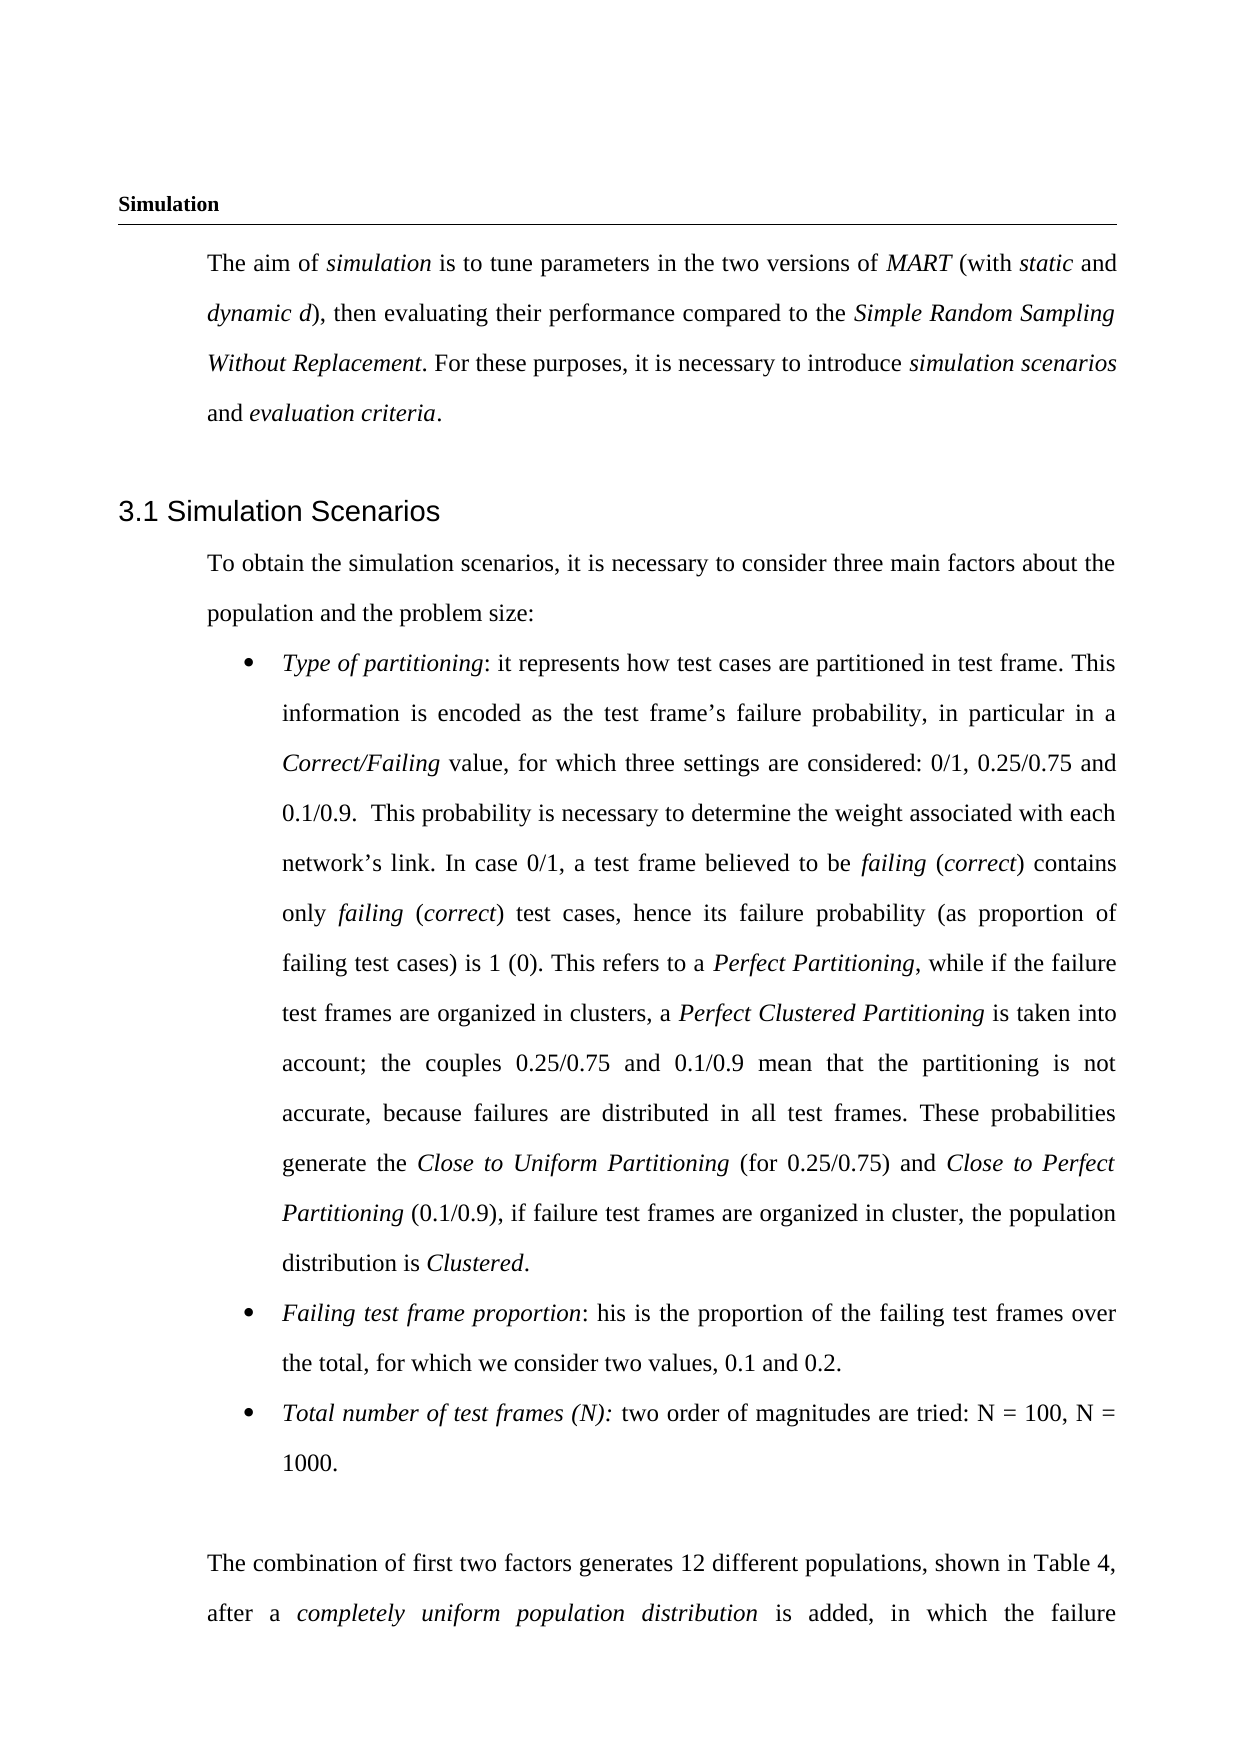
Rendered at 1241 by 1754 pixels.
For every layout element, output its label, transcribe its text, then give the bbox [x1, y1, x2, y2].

subtitle Simulation [118, 173, 1117, 224]
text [207, 1531, 1117, 1631]
list Type of partitioning: it represents how test cases are partitioned in test frame. This information is encoded as the test frame’s failure probability, in particular in a Correct/Failing value, for which three settings are considered: 0/1, 0.25/0.75 and 0.1/0.9. This probability is necessary to determine the weight associated with each network’s link. In case 0/1, a test frame believed to be failing (correct) contains only failing (correct) test cases, hence its failure probability (as proportion of failing test cases) is 1 (0). This refers to a Perfect Partitioning, while if the failure test frames are organized in clusters, a Perfect Clustered Partitioning is taken into account; the couples 0.25/0.75 and 0.1/0.9 mean that the partitioning is not accurate, because failures are distributed in all test frames. These probabilities generate the Close to Uniform Partitioning (for 0.25/0.75) and Close to Perfect Partitioning (0.1/0.9), if failure test frames are organized in cluster, the population distribution is Clustered. [244, 631, 1117, 1281]
subtitle 3.1 Simulation Scenarios [118, 481, 1117, 531]
text To obtain the simulation scenarios, it is necessary to consider three main factors about the population and the problem size: [207, 531, 1117, 631]
text The aim of simulation is to tune parameters in the two versions of MART (with static and dynamic d), then evaluating their performance compared to the Simple Random Sampling Without Replacement. For these purposes, it is necessary to introduce simulation scenarios and evaluation criteria. [207, 231, 1117, 431]
list Total number of test frames (N): two order of magnitudes are tried: N = 100, N = 1000. [244, 1381, 1117, 1481]
list Failing test frame proportion: his is the proportion of the failing test frames over the total, for which we consider two values, 0.1 and 0.2. [244, 1281, 1117, 1381]
